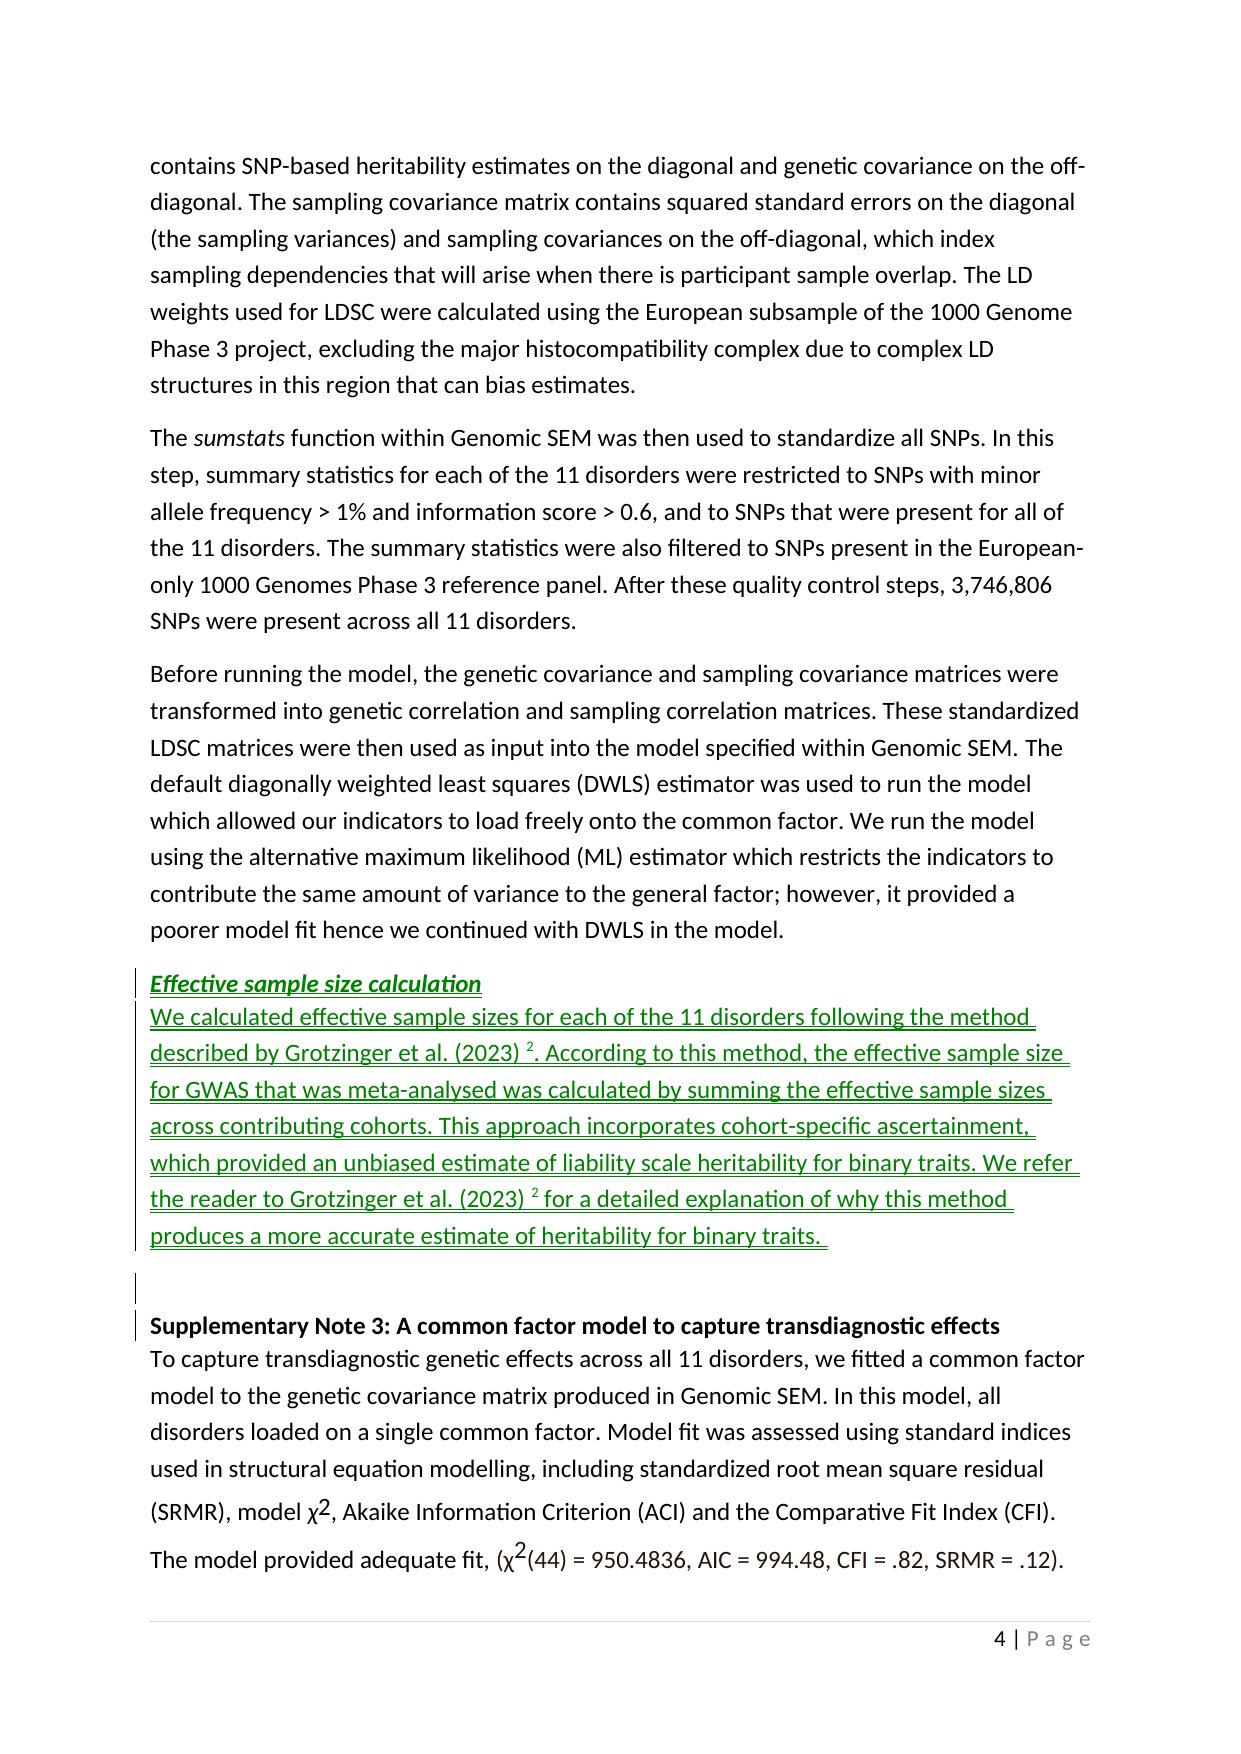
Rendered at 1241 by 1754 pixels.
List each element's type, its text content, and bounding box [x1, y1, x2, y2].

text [150, 1343, 1090, 1575]
text The sumstats function within Genomic SEM was then used to standardize all SNPs. In this step, summary statistics for each of the 11 disorders were restricted to SNPs with minor allele frequency > 1% and information score > 0.6, and to SNPs that were present for all of the 11 disorders. The summary statistics were also filtered to SNPs present in the European-only 1000 Genomes Phase 3 reference panel. After these quality control steps, 3,746,806 SNPs were present across all 11 disorders. [150, 423, 1090, 636]
subtitle Supplementary Note 3: A common factor model to capture transdiagnostic effects [150, 1310, 1090, 1341]
text Before running the model, the genetic covariance and sampling covariance matrices were transformed into genetic correlation and sampling correlation matrices. These standardized LDSC matrices were then used as input into the model specified within Genomic SEM. The default diagonally weighted least squares (DWLS) estimator was used to run the model which allowed our indicators to load freely onto the common factor. We run the model using the alternative maximum likelihood (ML) estimator which restricts the indicators to contribute the same amount of variance to the general factor; however, it provided a poorer model fit hence we continued with DWLS in the model. [150, 659, 1090, 945]
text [150, 150, 1090, 400]
